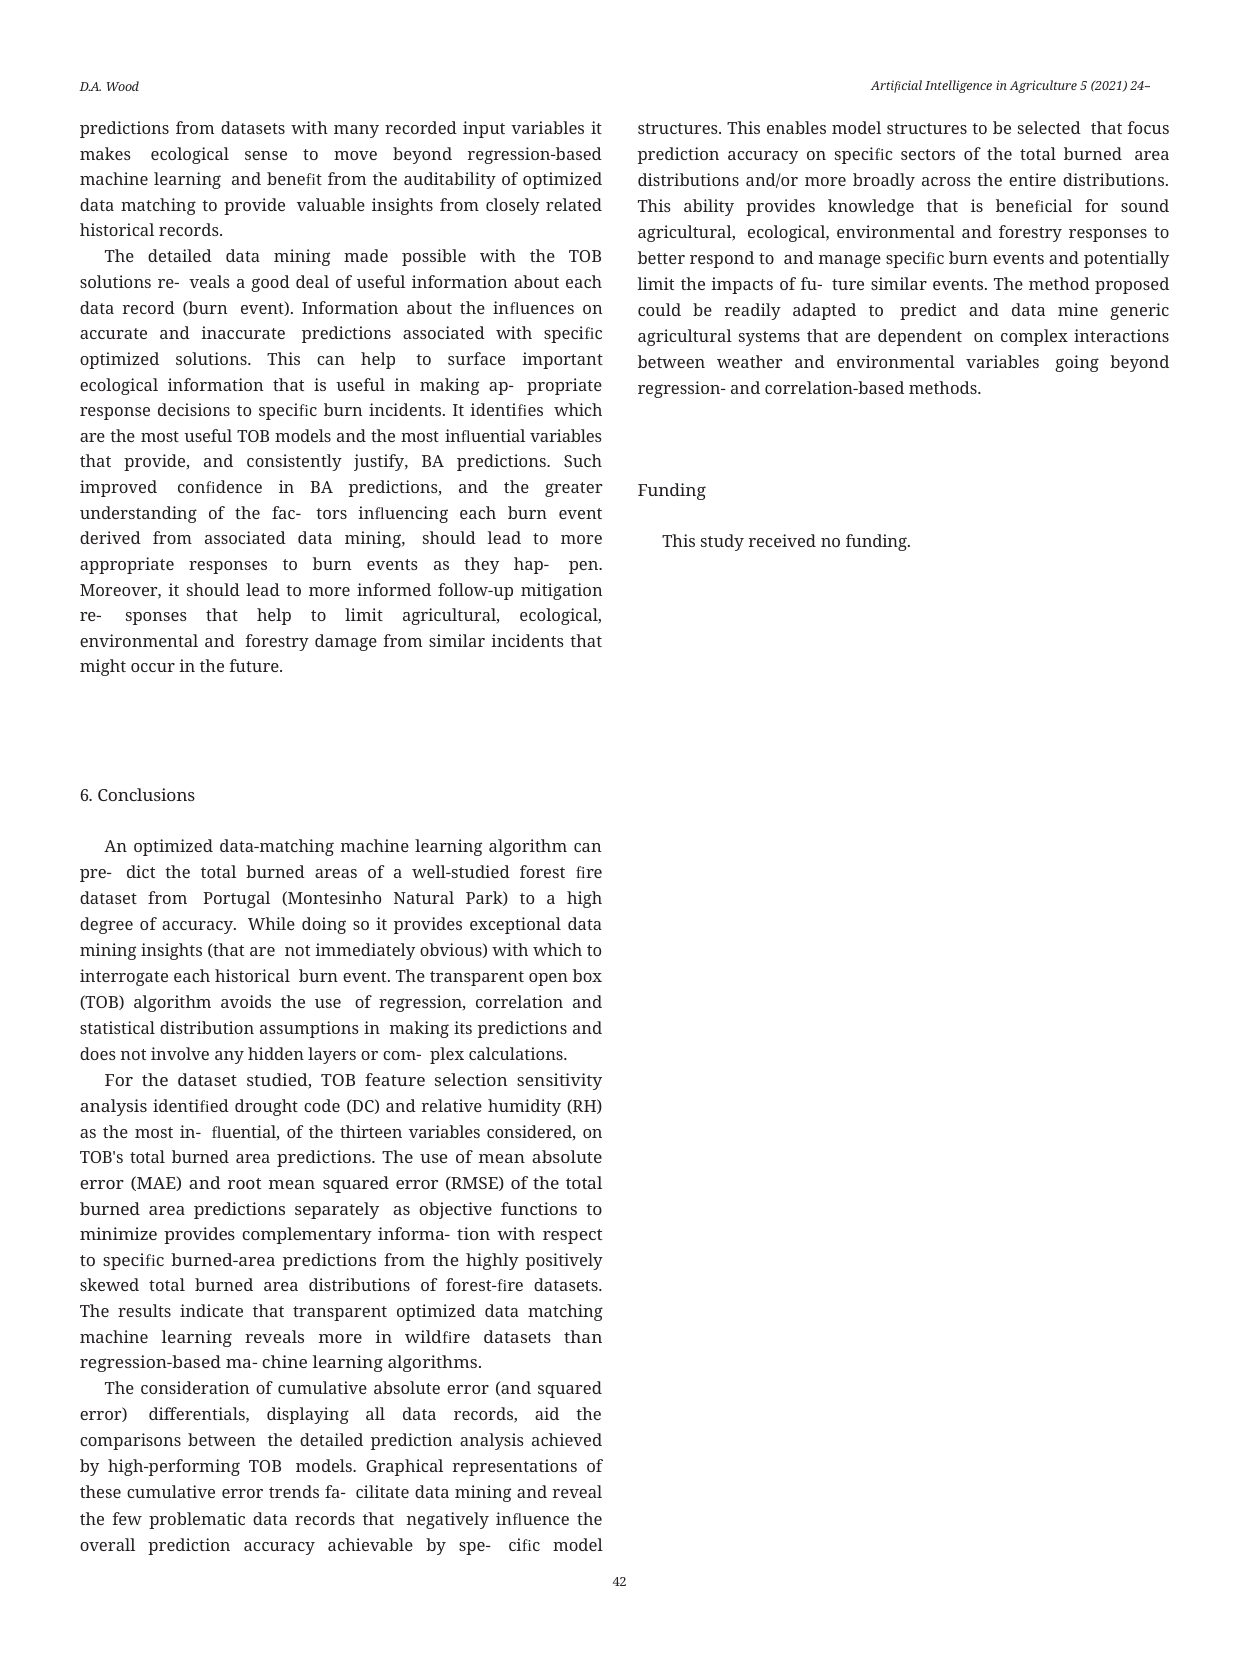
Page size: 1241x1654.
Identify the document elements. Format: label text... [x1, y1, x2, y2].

text predictions from datasets with many recorded input variables it makes ecological sense to move beyond regression-based machine learning and benefit from the auditability of optimized data matching to provide valuable insights from closely related historical records. [79, 116, 603, 242]
text The detailed data mining made possible with the TOB solutions re- veals a good deal of useful information about each data record (burn event). Information about the influences on accurate and inaccurate predictions associated with specific optimized solutions. This can help to surface important ecological information that is useful in making ap- propriate response decisions to specific burn incidents. It identifies which are the most useful TOB models and the most influential variables that provide, and consistently justify, BA predictions. Such improved confidence in BA predictions, and the greater understanding of the fac- tors influencing each burn event derived from associated data mining, should lead to more appropriate responses to burn events as they hap- pen. Moreover, it should lead to more informed follow-up mitigation re- sponses that help to limit agricultural, ecological, environmental and forestry damage from similar incidents that might occur in the future. [79, 245, 603, 678]
text For the dataset studied, TOB feature selection sensitivity analysis identified drought code (DC) and relative humidity (RH) as the most in- fluential, of the thirteen variables considered, on TOB's total burned area predictions. The use of mean absolute error (MAE) and root mean squared error (RMSE) of the total burned area predictions separately as objective functions to minimize provides complementary informa- tion with respect to specific burned-area predictions from the highly positively skewed total burned area distributions of forest-fire datasets. The results indicate that transparent optimized data matching machine learning reveals more in wildfire datasets than regression-based ma- chine learning algorithms. [79, 1069, 603, 1373]
text This study received no funding. [662, 530, 1173, 553]
text Funding [637, 479, 1173, 502]
text The consideration of cumulative absolute error (and squared error) differentials, displaying all data records, aid the comparisons between the detailed prediction analysis achieved by high-performing TOB models. Graphical representations of these cumulative error trends fa- cilitate data mining and reveal the few problematic data records that negatively influence the overall prediction accuracy achievable by spe- cific model structures. This enables model structures to be selected that focus prediction accuracy on specific sectors of the total burned area distributions and/or more broadly across the entire distributions. This ability provides knowledge that is beneficial for sound agricultural, ecological, environmental and forestry responses to better respond to and manage specific burn events and potentially limit the impacts of fu- ture similar events. The method proposed could be readily adapted to predict and data mine generic agricultural systems that are dependent on complex interactions between weather and environmental variables going beyond regression- and correlation-based methods. [79, 1377, 603, 1556]
list Conclusions [79, 783, 607, 806]
text The consideration of cumulative absolute error (and squared error) differentials, displaying all data records, aid the comparisons between the detailed prediction analysis achieved by high-performing TOB models. Graphical representations of these cumulative error trends fa- cilitate data mining and reveal the few problematic data records that negatively influence the overall prediction accuracy achievable by spe- cific model structures. This enables model structures to be selected that focus prediction accuracy on specific sectors of the total burned area distributions and/or more broadly across the entire distributions. This ability provides knowledge that is beneficial for sound agricultural, ecological, environmental and forestry responses to better respond to and manage specific burn events and potentially limit the impacts of fu- ture similar events. The method proposed could be readily adapted to predict and data mine generic agricultural systems that are dependent on complex interactions between weather and environmental variables going beyond regression- and correlation-based methods. [637, 116, 1169, 399]
text An optimized data-matching machine learning algorithm can pre- dict the total burned areas of a well-studied forest fire dataset from Portugal (Montesinho Natural Park) to a high degree of accuracy. While doing so it provides exceptional data mining insights (that are not immediately obvious) with which to interrogate each historical burn event. The transparent open box (TOB) algorithm avoids the use of regression, correlation and statistical distribution assumptions in making its predictions and does not involve any hidden layers or com- plex calculations. [79, 834, 603, 1066]
